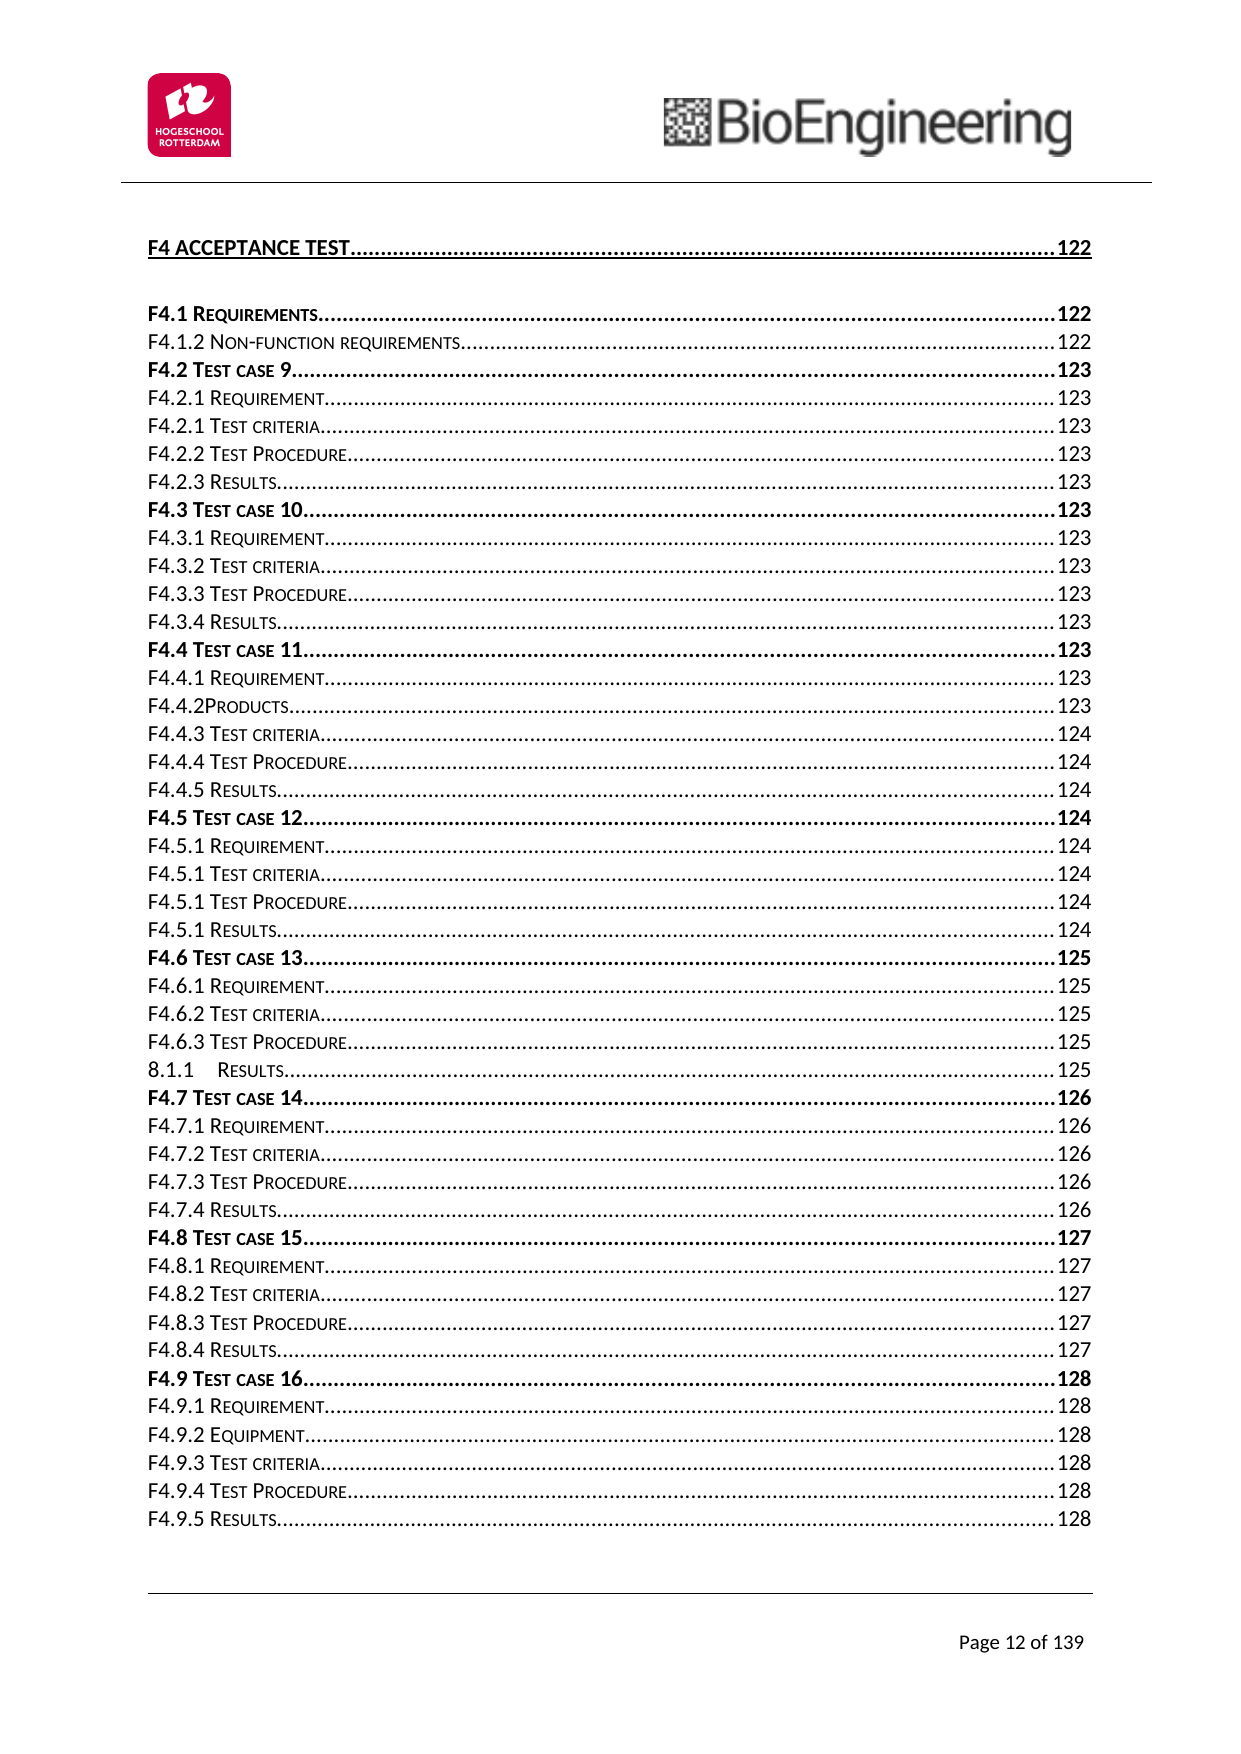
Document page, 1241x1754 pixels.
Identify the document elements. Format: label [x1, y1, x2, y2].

picture [147, 73, 231, 157]
picture [663, 98, 1072, 157]
